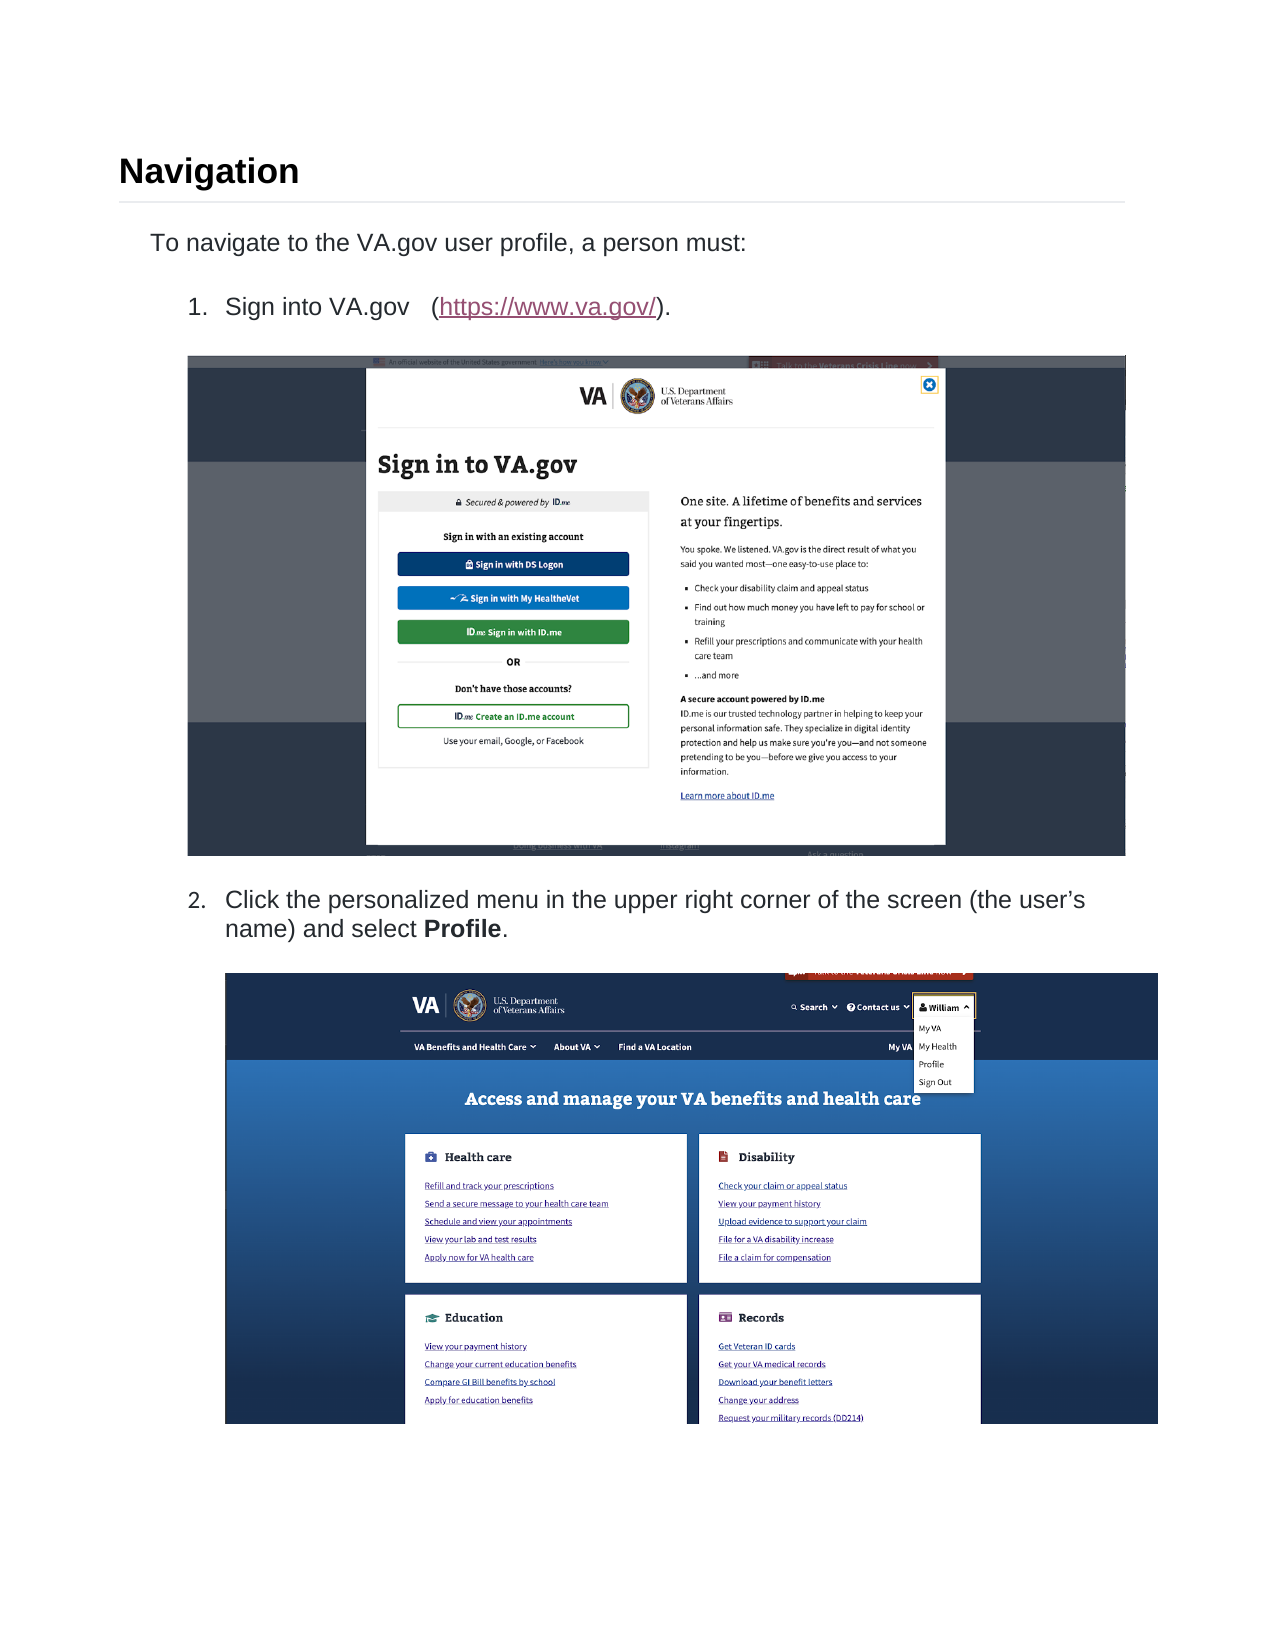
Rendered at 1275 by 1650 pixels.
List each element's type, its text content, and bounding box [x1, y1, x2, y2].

subtitle Navigation [119, 150, 1125, 201]
text To navigate to the VA.gov user profile, a person must: [150, 228, 1125, 256]
list Sign into VA.gov (https://www.va.gov/). [187, 291, 1125, 320]
list Click the personalized menu in the upper right corner of the screen (the user’s name) and select Profile. [187, 884, 1125, 943]
picture [187, 355, 1126, 856]
picture [225, 973, 1158, 1424]
